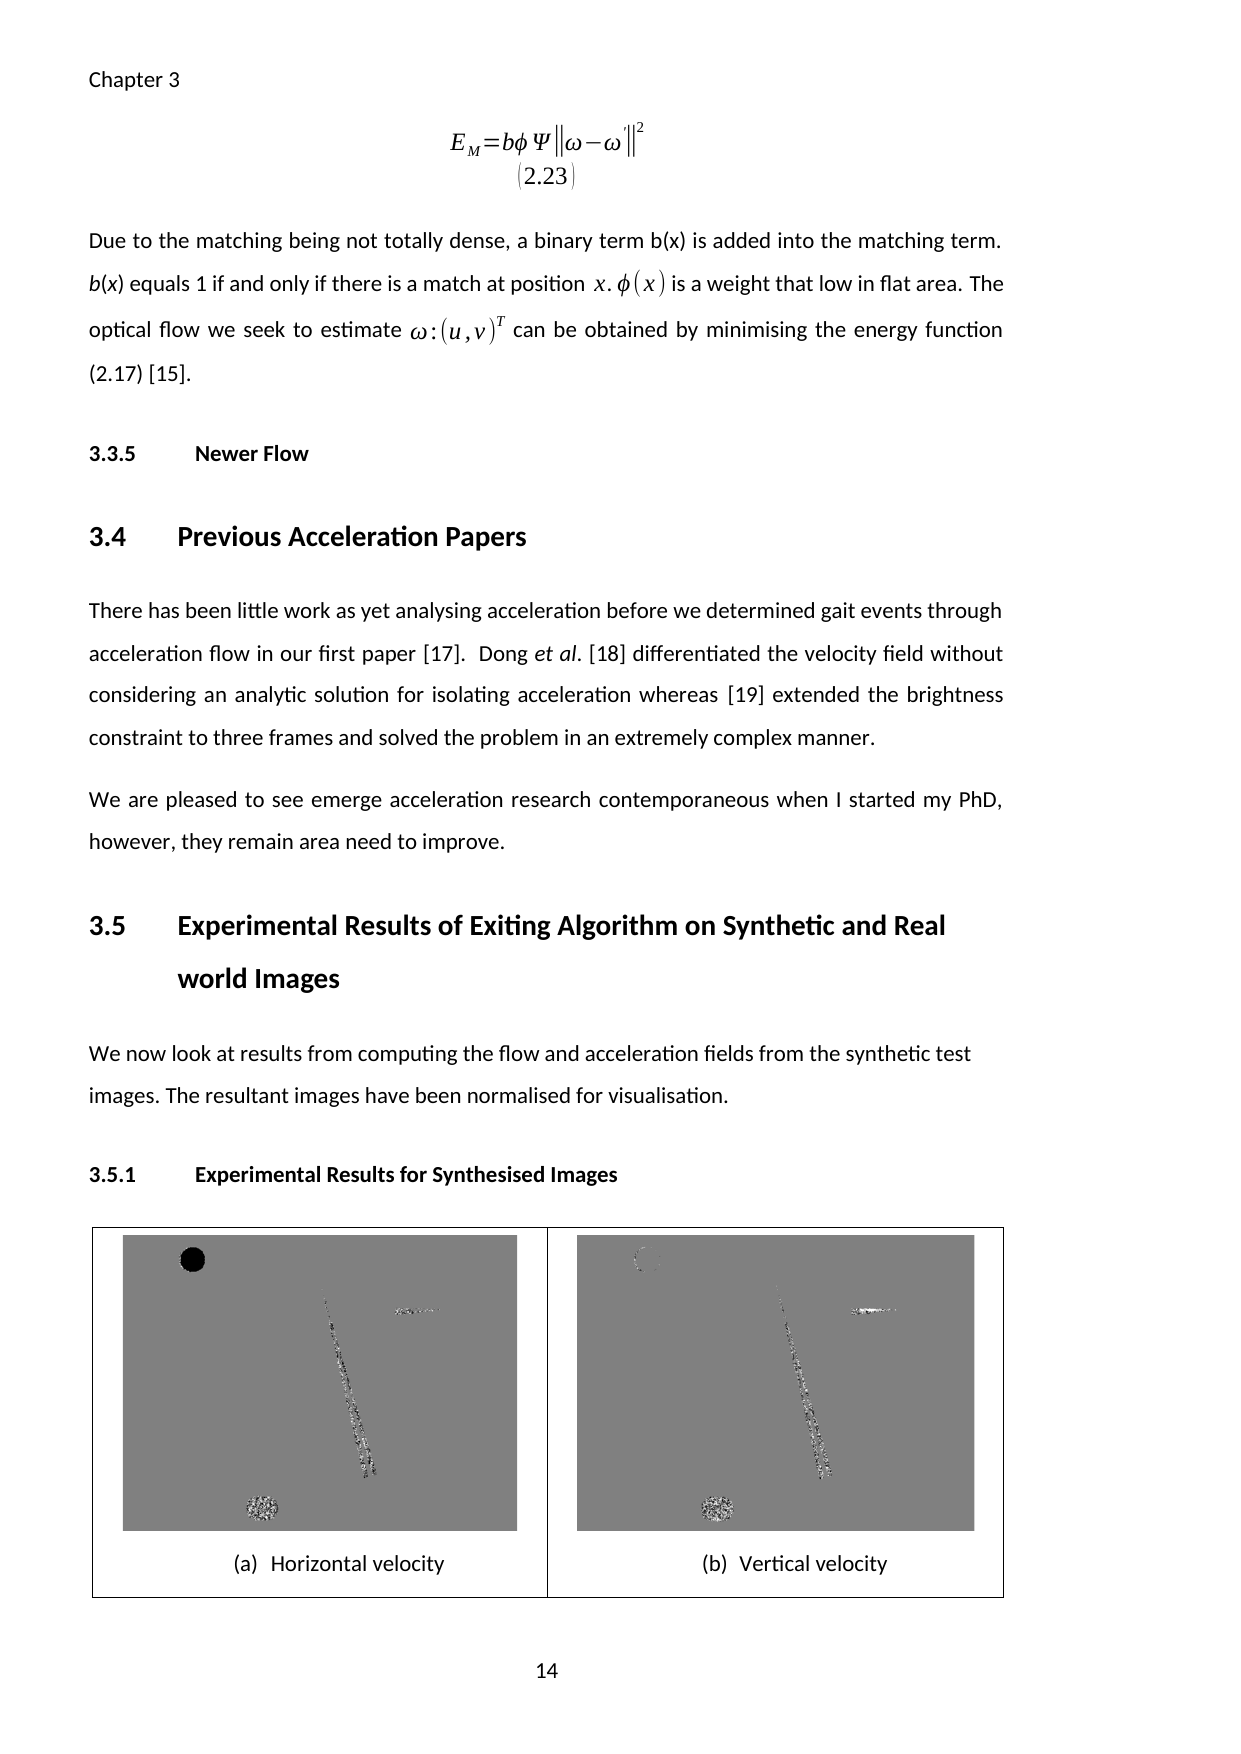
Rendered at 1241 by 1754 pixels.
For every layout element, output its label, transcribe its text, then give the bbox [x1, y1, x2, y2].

picture [577, 1235, 975, 1531]
subtitle Previous Acceleration Papers [89, 518, 1004, 554]
text We are pleased to see emerge acceleration research contemporaneous when I started my PhD, however, they remain area need to improve. [89, 785, 1004, 855]
table_header Vertical velocity [548, 1228, 1003, 1597]
text There has been little work as yet analysing acceleration before we determined gait events through acceleration flow in our first paper [17]. Dong et al. [18] differentiated the velocity field without considering an analytic solution for isolating acceleration whereas [19] extended the brightness constraint to three frames and solved the problem in an extremely complex manner. [89, 597, 1004, 751]
subtitle Experimental Results for Synthesised Images [89, 1160, 1004, 1188]
table_header Horizontal velocity [93, 1228, 547, 1597]
text We now look at results from computing the flow and acceleration fields from the synthetic test images. The resultant images have been normalised for visualisation. [89, 1039, 1004, 1109]
subtitle Newer Flow [89, 439, 1004, 467]
subtitle Experimental Results of Exiting Algorithm on Synthetic and Real world Images [89, 907, 1004, 996]
text Due to the matching being not totally dense, a binary term b(x) is added into the matching term. b(x) equals 1 if and only if there is a match at position . is a weight that low in flat area. The optical flow we seek to estimate can be obtained by minimising the energy function (2.17) [15]. [89, 226, 1004, 387]
picture [122, 1235, 518, 1531]
